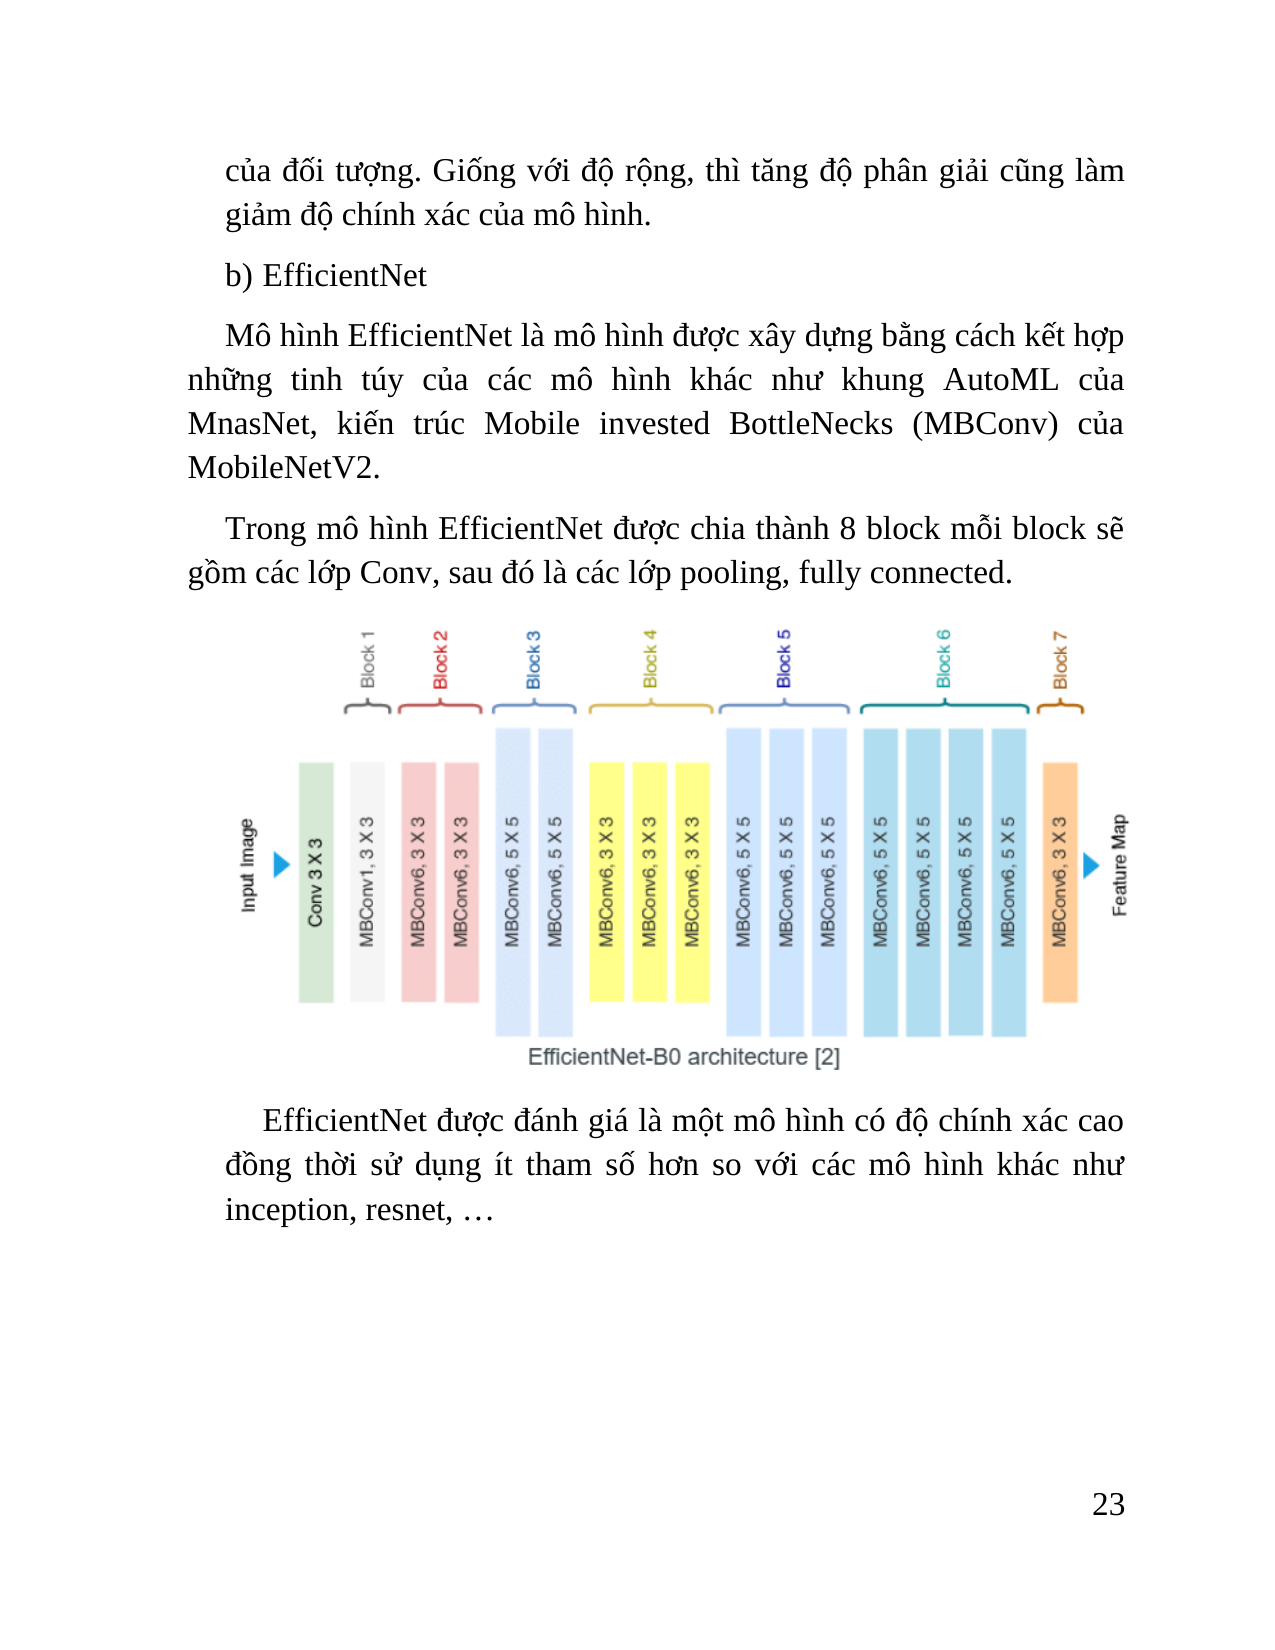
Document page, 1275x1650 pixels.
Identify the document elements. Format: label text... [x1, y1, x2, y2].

text Mô hình EfficientNet là mô hình được xây dựng bằng cách kết hợp những tinh túy của các mô hình khác như khung AutoML của MnasNet, kiến trúc Mobile invested BottleNecks (MBConv) của MobileNetV2. [187, 316, 1125, 486]
picture [187, 613, 1163, 1079]
text Trong mô hình EfficientNet được chia thành 8 block mỗi block sẽ gồm các lớp Conv, sau đó là các lớp pooling, fully connected. [187, 508, 1125, 591]
list EfficientNet [225, 255, 1125, 293]
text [225, 150, 1125, 232]
text EfficientNet được đánh giá là một mô hình có độ chính xác cao đồng thời sử dụng ít tham số hơn so với các mô hình khác như inception, resnet, … [225, 1101, 1125, 1227]
